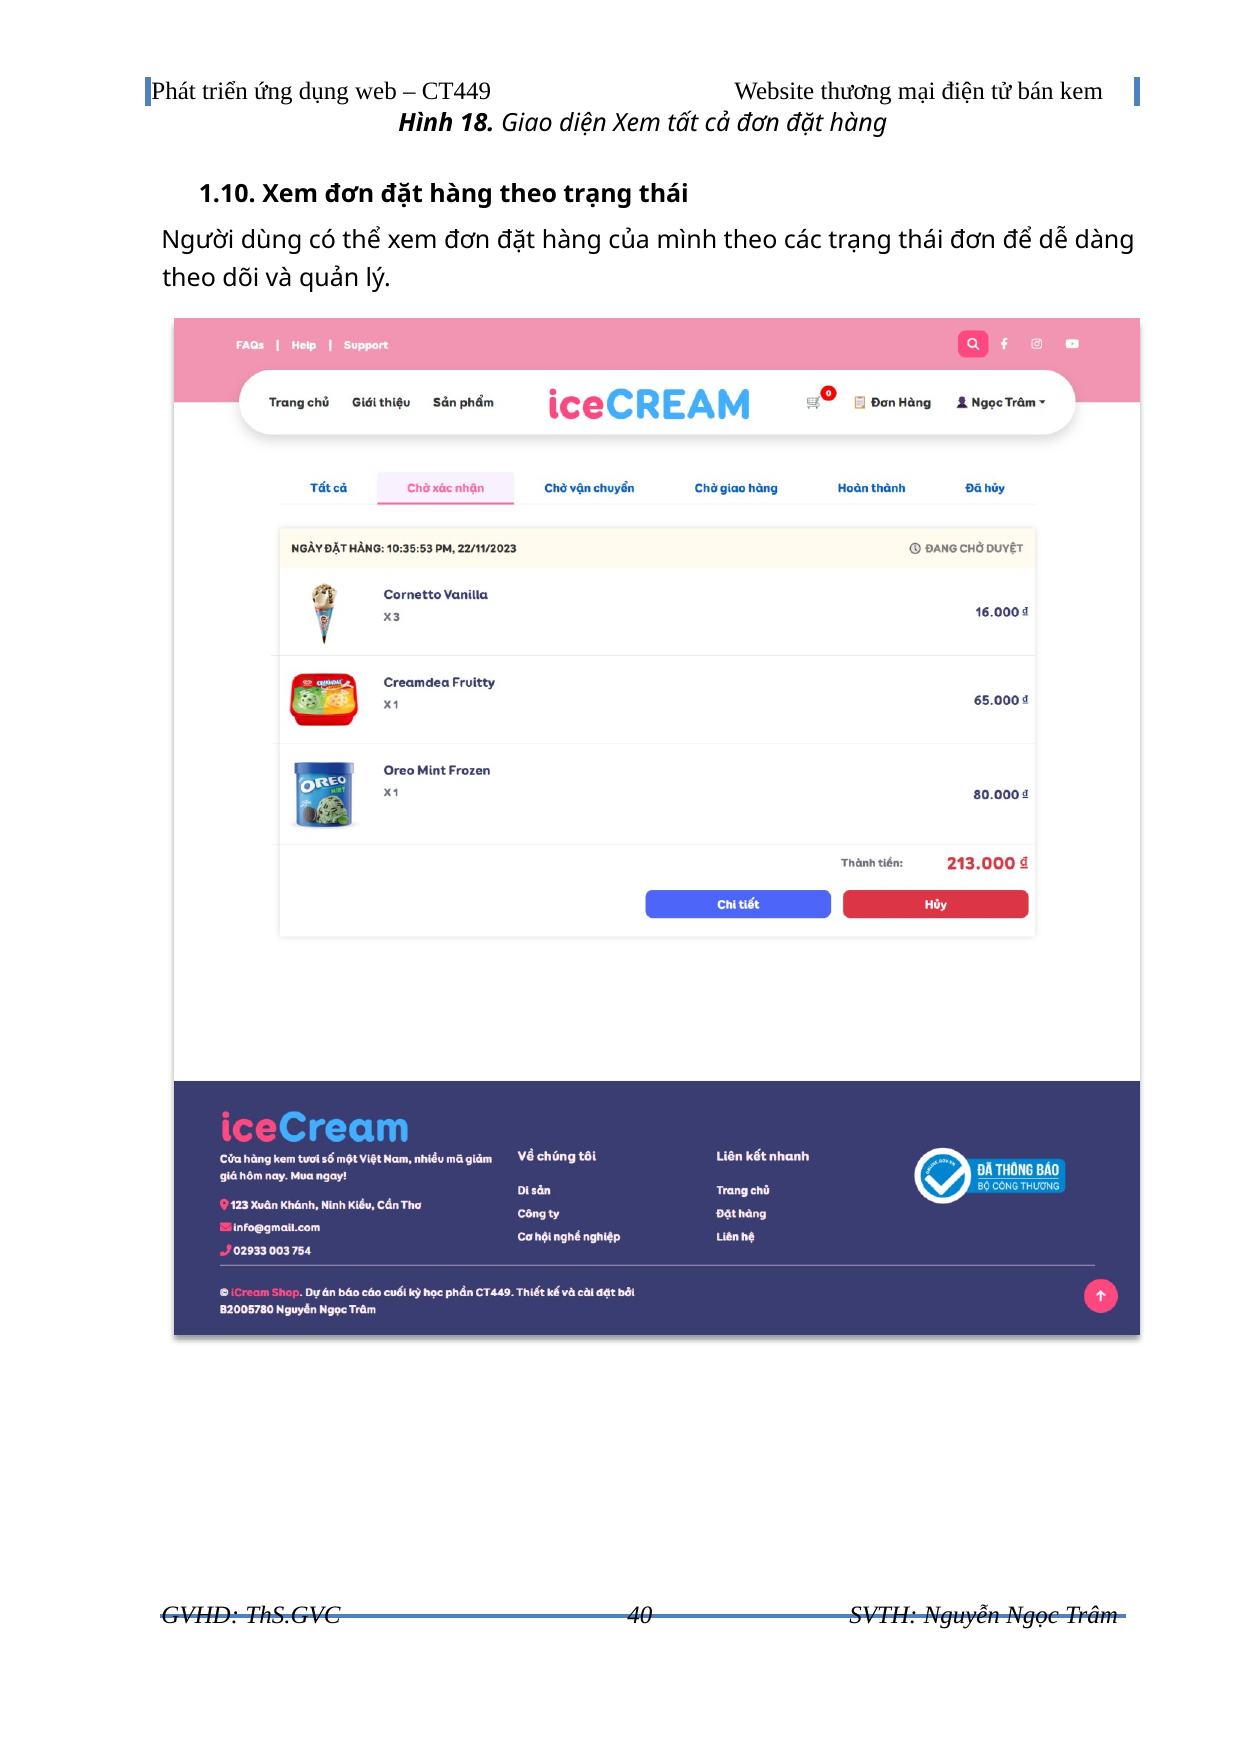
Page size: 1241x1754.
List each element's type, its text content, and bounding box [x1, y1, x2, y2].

subtitle Hình 18. Giao diện Xem tất cả đơn đặt hàng [161, 105, 1123, 139]
subtitle 1.10. Xem đơn đặt hàng theo trạng thái [198, 176, 1165, 209]
text Người dùng có thể xem đơn đặt hàng của mình theo các trạng thái đơn để dễ dàng theo dõi và quản lý. [161, 222, 1145, 294]
picture [167, 318, 1145, 1346]
